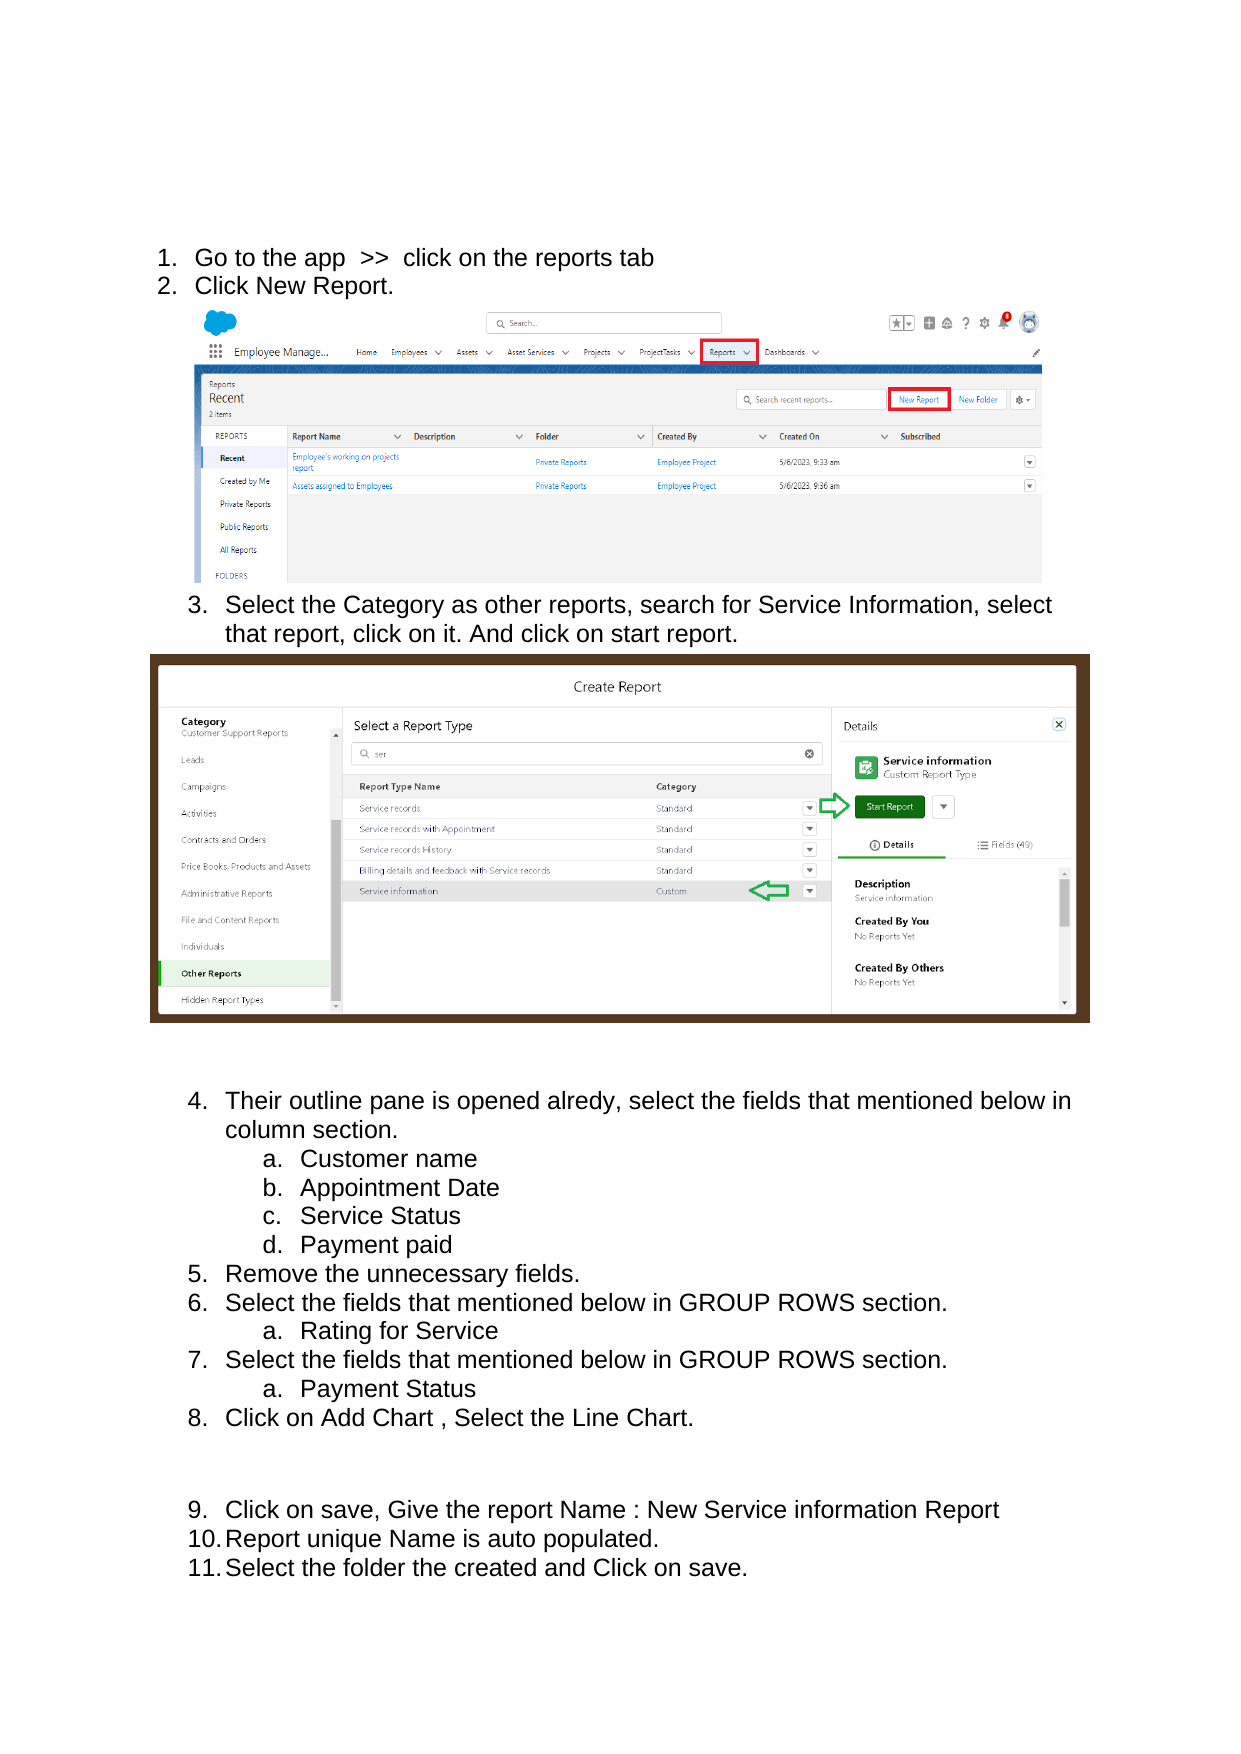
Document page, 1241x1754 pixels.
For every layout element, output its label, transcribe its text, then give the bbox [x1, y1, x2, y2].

list Click New Report. [157, 271, 1090, 300]
list Customer name [262, 1144, 1090, 1173]
list Select the fields that mentioned below in GROUP ROWS section. [187, 1288, 1090, 1316]
list Click on save, Give the report Name : New Service information Report [187, 1495, 1090, 1524]
list Select the fields that mentioned below in GROUP ROWS section. [187, 1345, 1090, 1374]
picture [194, 307, 1042, 583]
list Click on Add Chart , Select the Line Chart. [187, 1403, 1090, 1431]
list Service Status [262, 1201, 1090, 1230]
list Their outline pane is opened alredy, select the fields that mentioned below in column section. [187, 1086, 1090, 1144]
list Rating for Service [262, 1316, 1090, 1345]
list Report unique Name is auto populated. [187, 1524, 1090, 1553]
list Payment Status [262, 1374, 1090, 1403]
list Select the folder the created and Click on save. [187, 1553, 1090, 1581]
picture [150, 654, 1090, 1023]
list Select the Category as other reports, search for Service Information, select that report, click on it. And click on start report. [187, 590, 1090, 647]
list Appointment Date [262, 1173, 1090, 1201]
list Payment paid [262, 1230, 1090, 1259]
list Go to the app >> click on the reports tab [157, 243, 1090, 271]
list Remove the unnecessary fields. [187, 1259, 1090, 1288]
